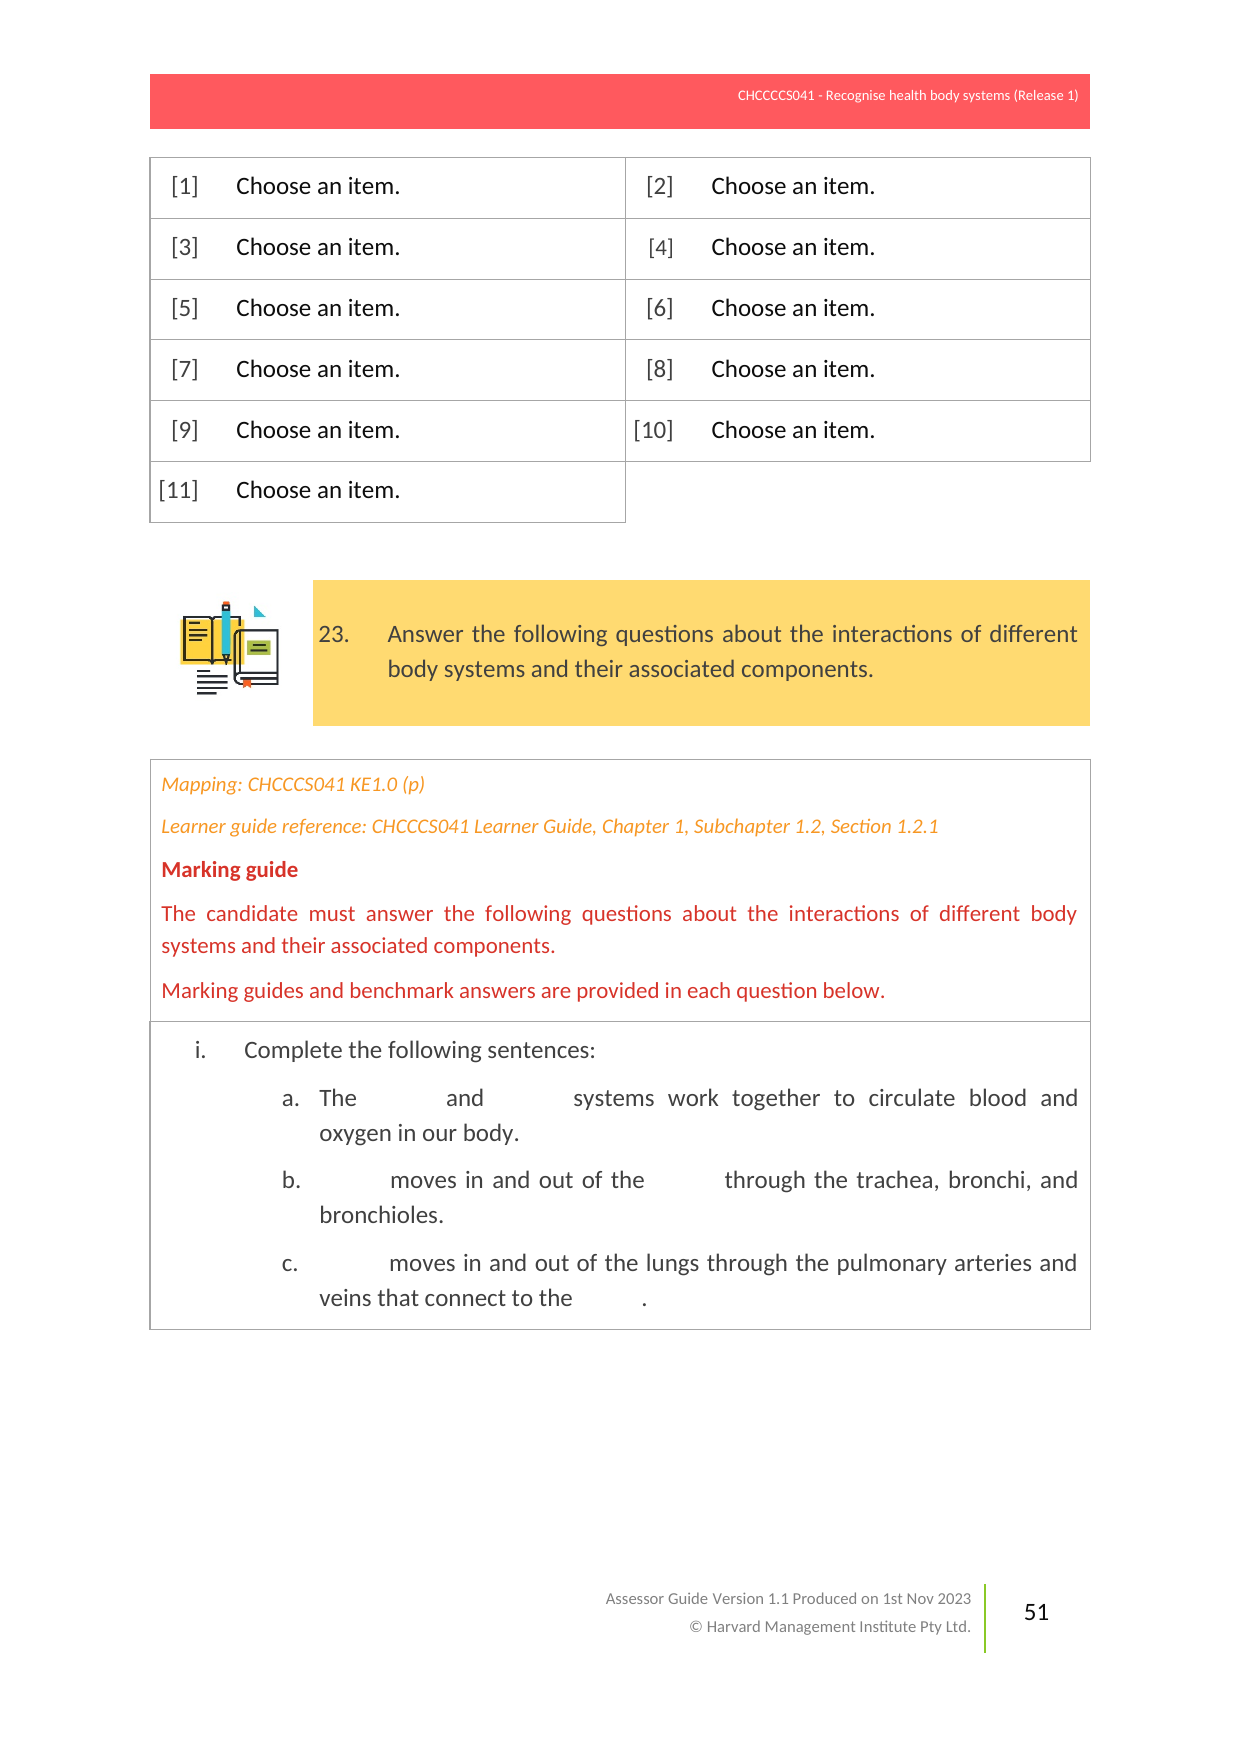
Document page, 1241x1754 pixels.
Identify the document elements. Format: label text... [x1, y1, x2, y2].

picture [175, 592, 288, 710]
table_cell [151, 219, 625, 278]
table_cell [151, 401, 625, 461]
table_cell [151, 158, 625, 218]
table_cell [626, 158, 1090, 218]
table_cell [626, 219, 1090, 278]
table_cell Complete the following sentences: The and systems work together to circulate blood and oxygen in our body. moves in and out of the through the trachea, bronchi, and bronchioles. moves in and out of the lungs through the pulmonary arteries and veins that connect to the . [151, 1022, 1090, 1329]
table_cell [626, 401, 1090, 461]
table_header [150, 580, 313, 726]
table_cell [151, 462, 625, 522]
table_header Mapping: CHCCCS041 KE1.0 (p) Learner guide reference: CHCCCS041 Learner Guide, Chapter 1, Subchapter 1.2, Section 1.2.1 Marking guide The candidate must answer the following questions about the interactions of different body systems and their associated components. Marking guides and benchmark answers are provided in each question below. [151, 760, 1090, 1021]
table_cell [151, 340, 625, 400]
table_cell [626, 340, 1090, 400]
table_header Answer the following questions about the interactions of different body systems and their associated components. [313, 580, 1090, 726]
table_cell [626, 280, 1090, 339]
table_cell [151, 280, 625, 339]
